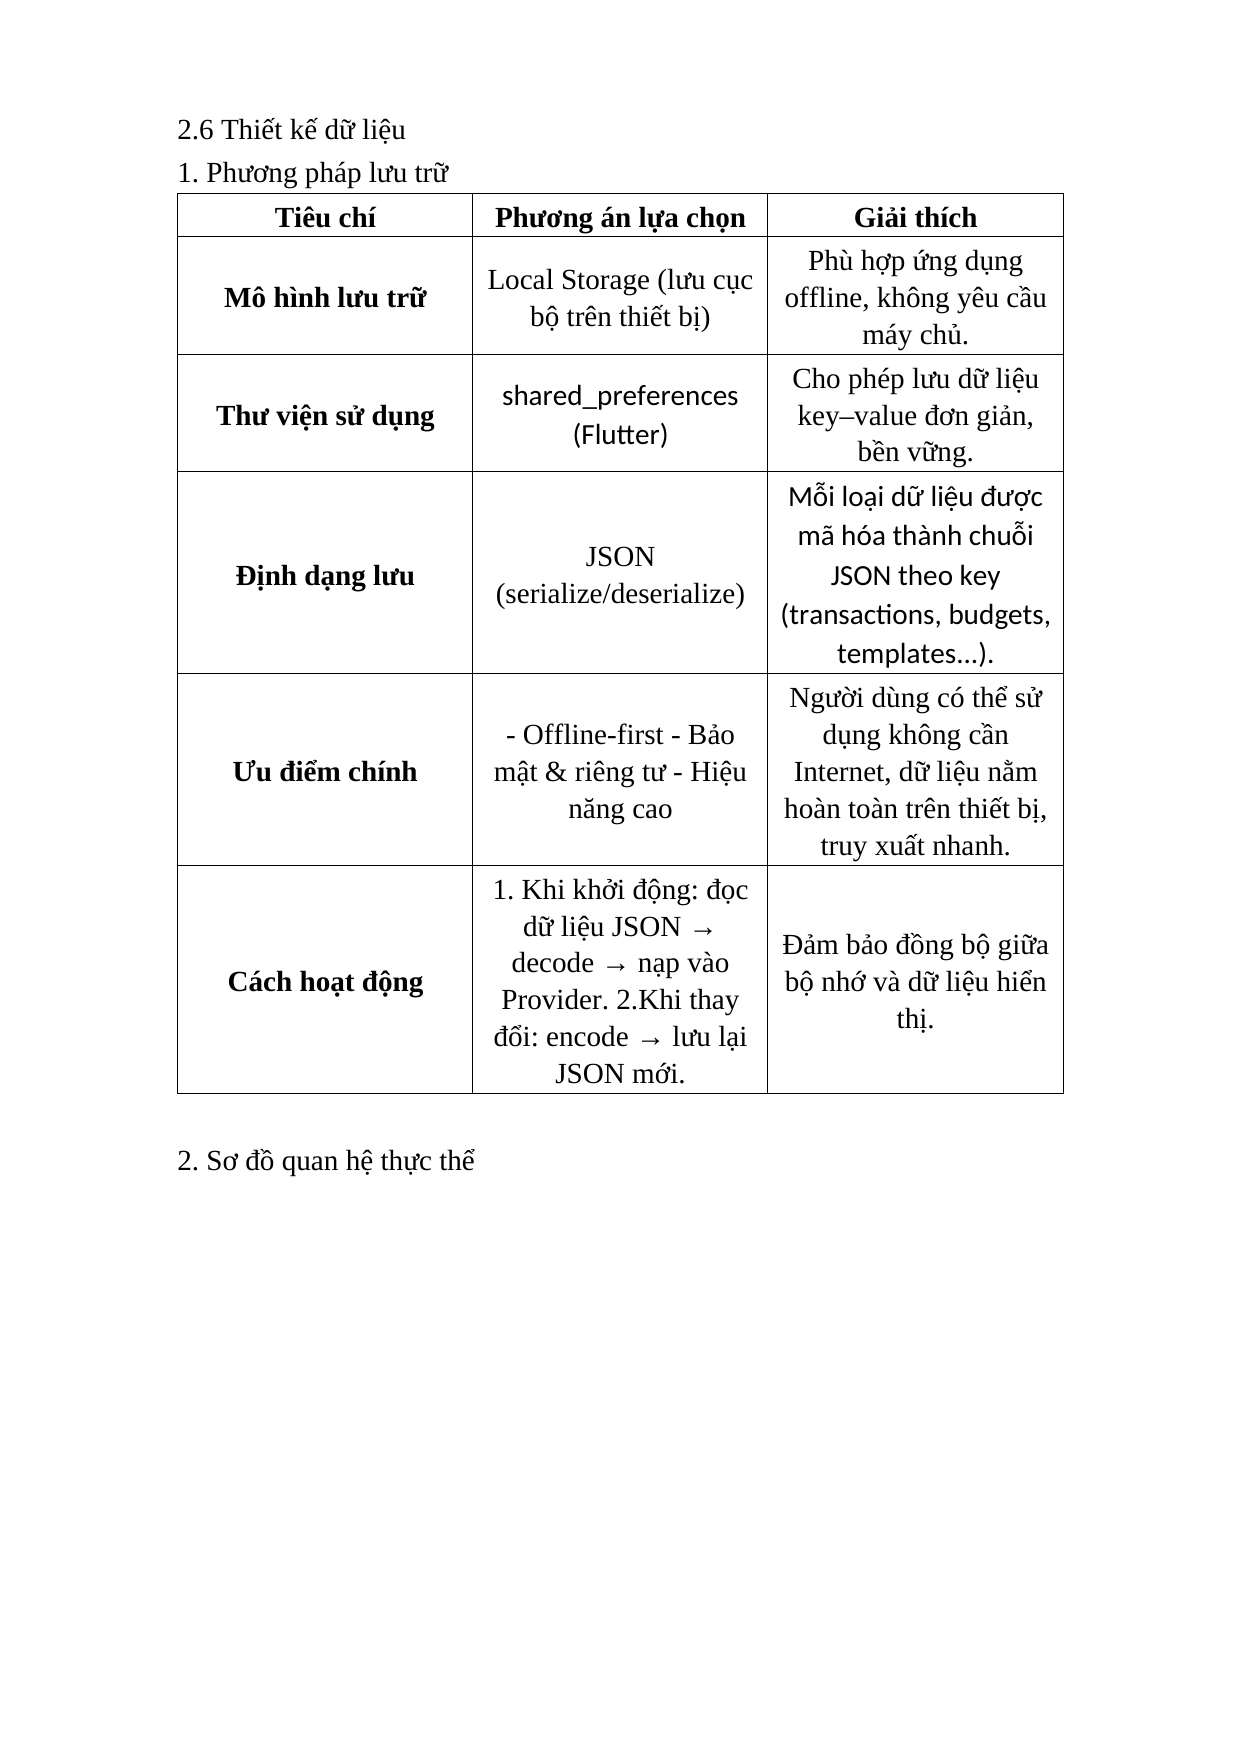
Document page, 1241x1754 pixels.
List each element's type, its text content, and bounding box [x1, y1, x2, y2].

table_cell Định dạng lưu [178, 472, 472, 673]
table_cell Người dùng có thể sử dụng không cần Internet, dữ liệu nằm hoàn toàn trên thiết bị, truy xuất nhanh. [768, 674, 1063, 864]
table_cell Ưu điểm chính [178, 674, 472, 864]
table_cell Cách hoạt động [178, 866, 472, 1092]
table_cell Local Storage (lưu cục bộ trên thiết bị) [473, 237, 767, 353]
table_cell Mô hình lưu trữ [178, 237, 472, 353]
text 2. Sơ đồ quan hệ thực thể [177, 1143, 1063, 1176]
table_header Giải thích [768, 194, 1063, 236]
table_header Phương án lựa chọn [473, 194, 767, 236]
table_cell Phù hợp ứng dụng offline, không yêu cầu máy chủ. [768, 237, 1063, 353]
table_cell Cho phép lưu dữ liệu key–value đơn giản, bền vững. [768, 355, 1063, 471]
text 2.6 Thiết kế dữ liệu [177, 112, 1063, 146]
table_cell shared_preferences (Flutter) [473, 355, 767, 471]
table_cell Thư viện sử dụng [178, 355, 472, 471]
table_cell Mỗi loại dữ liệu được mã hóa thành chuỗi JSON theo key (transactions, budgets, templates...). [768, 472, 1063, 673]
table_cell 1. Khi khởi động: đọc dữ liệu JSON → decode → nạp vào Provider. 2.Khi thay đổi: encode → lưu lại JSON mới. [473, 866, 767, 1092]
table_cell - Offline-first - Bảo mật & riêng tư - Hiệu năng cao [473, 674, 767, 864]
text 1. Phương pháp lưu trữ [177, 156, 1063, 189]
table_header Tiêu chí [178, 194, 472, 236]
table_cell JSON (serialize/deserialize) [473, 472, 767, 673]
table_cell Đảm bảo đồng bộ giữa bộ nhớ và dữ liệu hiển thị. [768, 866, 1063, 1092]
